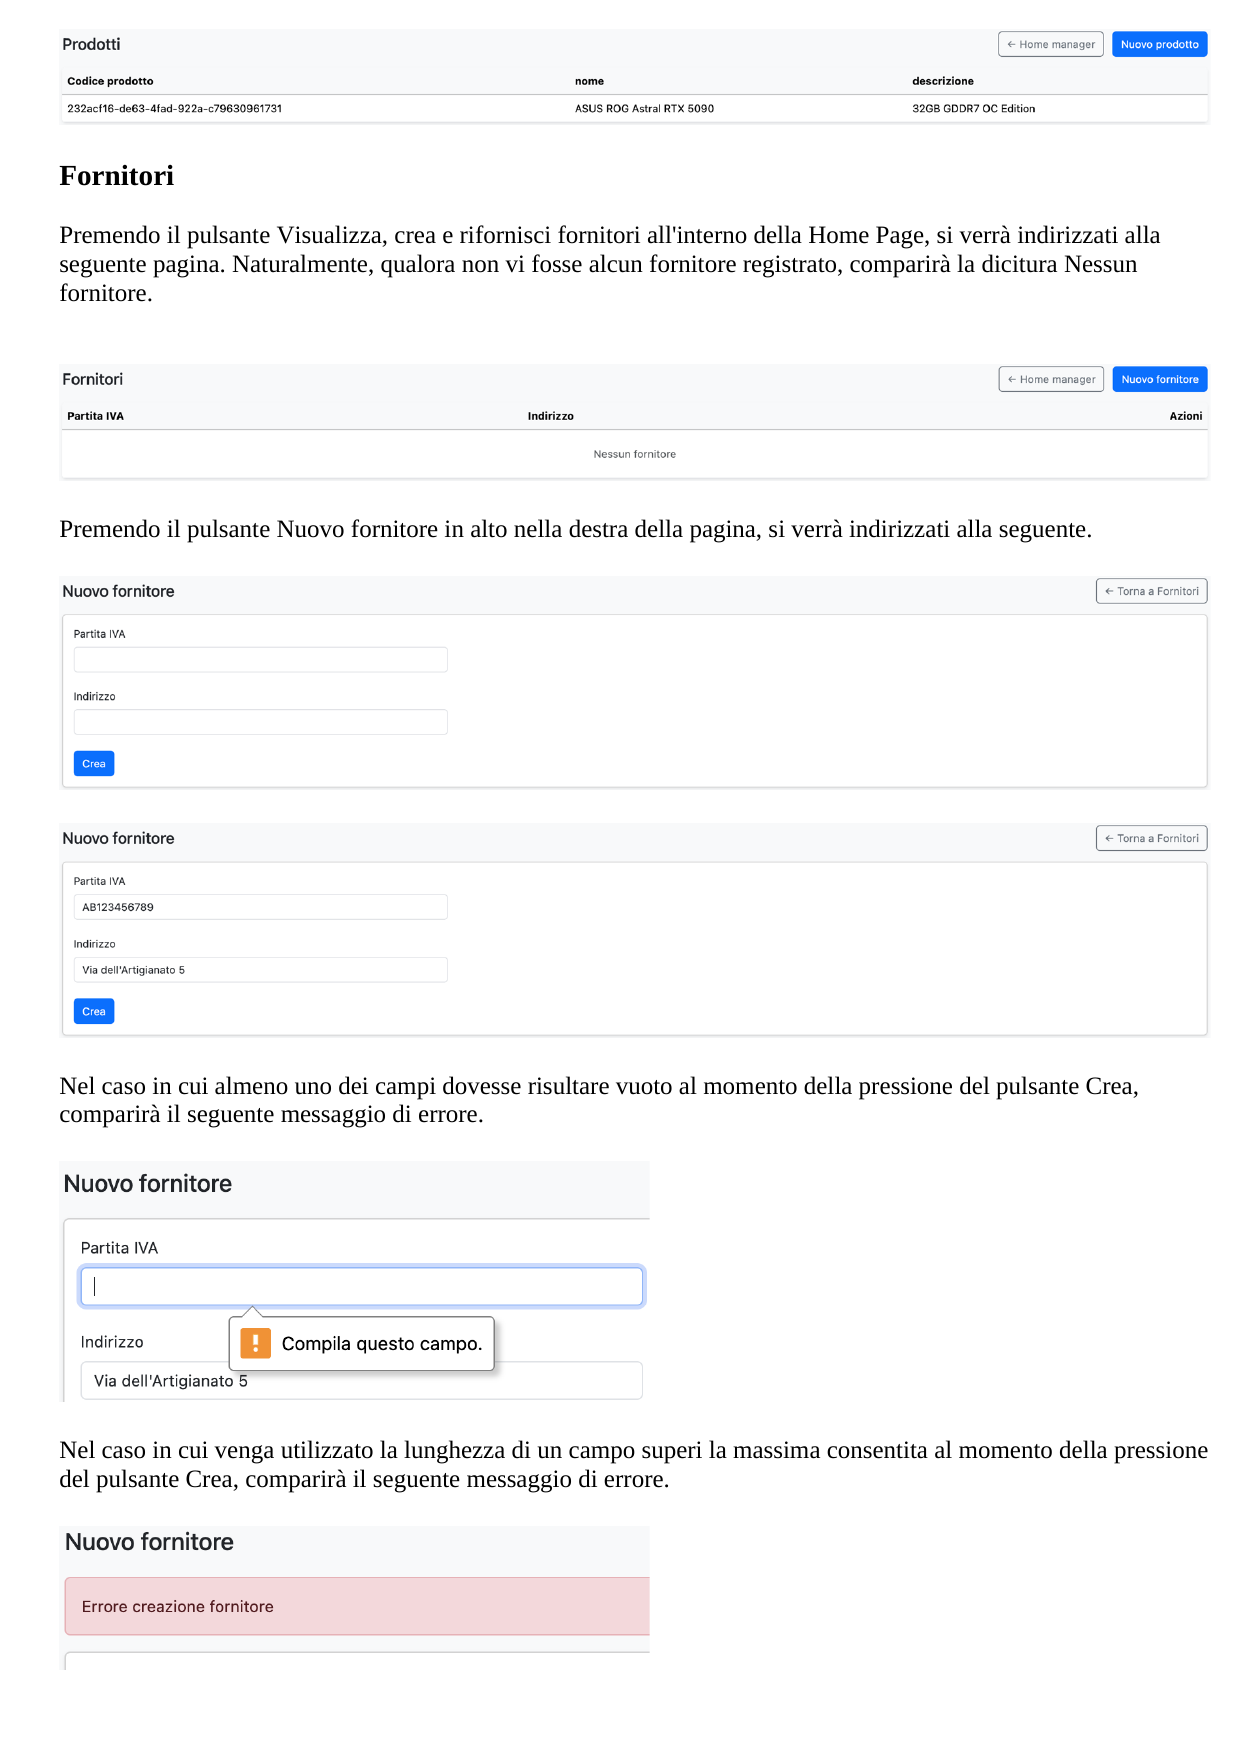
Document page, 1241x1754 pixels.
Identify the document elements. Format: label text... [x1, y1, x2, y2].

picture [59, 576, 1211, 790]
text Premendo il pulsante Nuovo fornitore in alto nella destra della pagina, si verrà indirizzati alla seguente. [59, 514, 1211, 543]
text Fornitori [59, 158, 1211, 192]
text Nel caso in cui almeno uno dei campi dovesse risultare vuoto al momento della pressione del pulsante Crea, comparirà il seguente messaggio di errore. [59, 1071, 1211, 1128]
picture [59, 1161, 650, 1402]
text Premendo il pulsante Visualizza, crea e rifornisci fornitori all'interno della Home Page, si verrà indirizzati alla seguente pagina. Naturalmente, qualora non vi fosse alcun fornitore registrato, comparirà la dicitura Nessun fornitore. [59, 220, 1211, 307]
picture [59, 1526, 650, 1670]
picture [59, 29, 1211, 125]
picture [59, 823, 1211, 1038]
picture [59, 364, 1211, 481]
text Nel caso in cui venga utilizzato la lunghezza di un campo superi la massima consentita al momento della pressione del pulsante Crea, comparirà il seguente messaggio di errore. [59, 1436, 1211, 1493]
